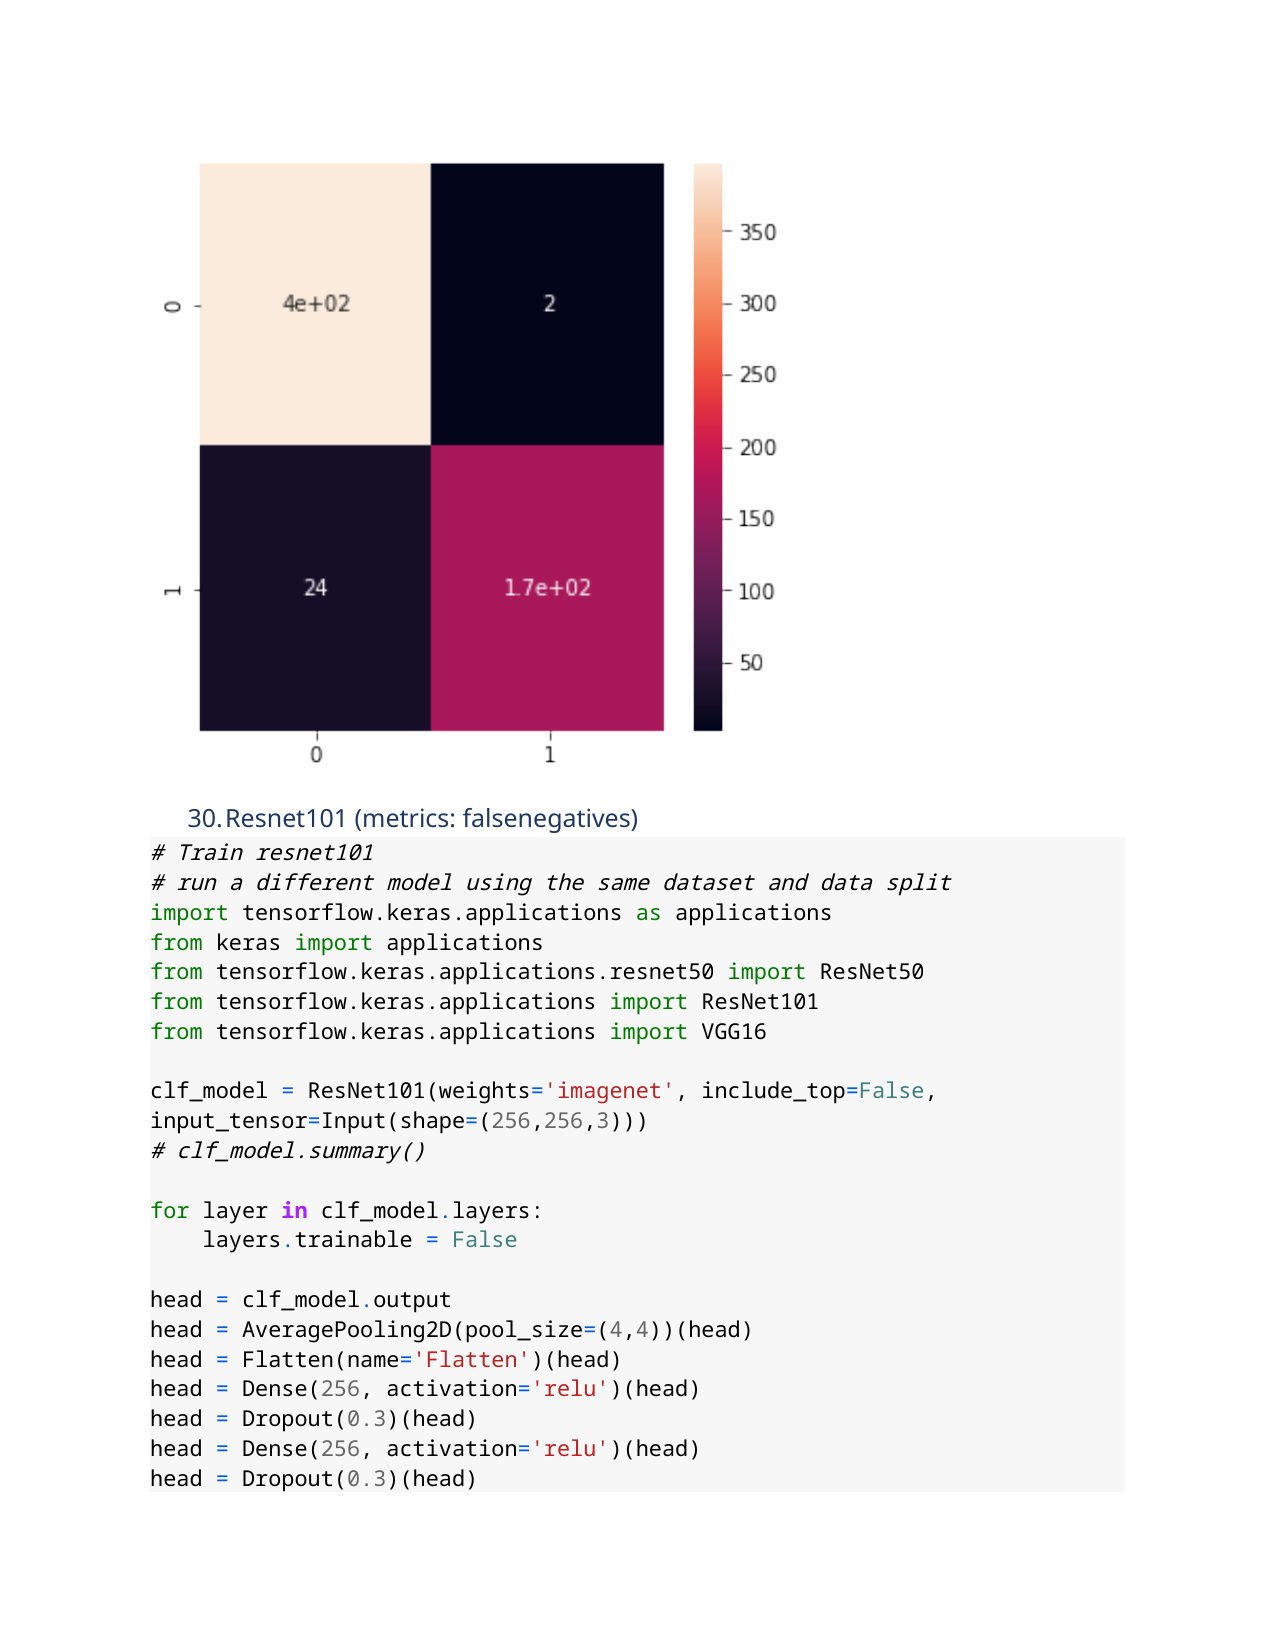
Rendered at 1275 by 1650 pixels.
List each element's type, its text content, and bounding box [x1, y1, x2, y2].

text # clf_model.summary() [150, 1135, 1125, 1165]
text head = Dropout(0.3)(head) [150, 1463, 1125, 1492]
text head = clf_model.output [150, 1284, 1125, 1314]
text import tensorflow.keras.applications as applications [150, 897, 1125, 926]
text head = Dense(256, activation='relu')(head) [150, 1433, 1125, 1463]
text head = Dense(256, activation='relu')(head) [150, 1373, 1125, 1403]
text layers.trainable = False [150, 1224, 1125, 1254]
text from keras import applications [150, 926, 1125, 956]
text head = Flatten(name='Flatten')(head) [150, 1343, 1125, 1373]
text for layer in clf_model.layers: [150, 1194, 1125, 1224]
text # run a different model using the same dataset and data split [150, 867, 1125, 897]
text from tensorflow.keras.applications.resnet50 import ResNet50 [150, 956, 1125, 986]
text head = Dropout(0.3)(head) [150, 1403, 1125, 1433]
text from tensorflow.keras.applications import VGG16 [150, 1016, 1125, 1046]
subtitle Resnet101 (metrics: falsenegatives) [187, 800, 1125, 834]
text from tensorflow.keras.applications import ResNet101 [150, 986, 1125, 1016]
text # Train resnet101 [150, 837, 1125, 867]
text head = AveragePooling2D(pool_size=(4,4))(head) [150, 1314, 1125, 1343]
text clf_model = ResNet101(weights='imagenet', include_top=False, input_tensor=Input(shape=(256,256,3))) [150, 1075, 1125, 1135]
picture [150, 150, 792, 782]
